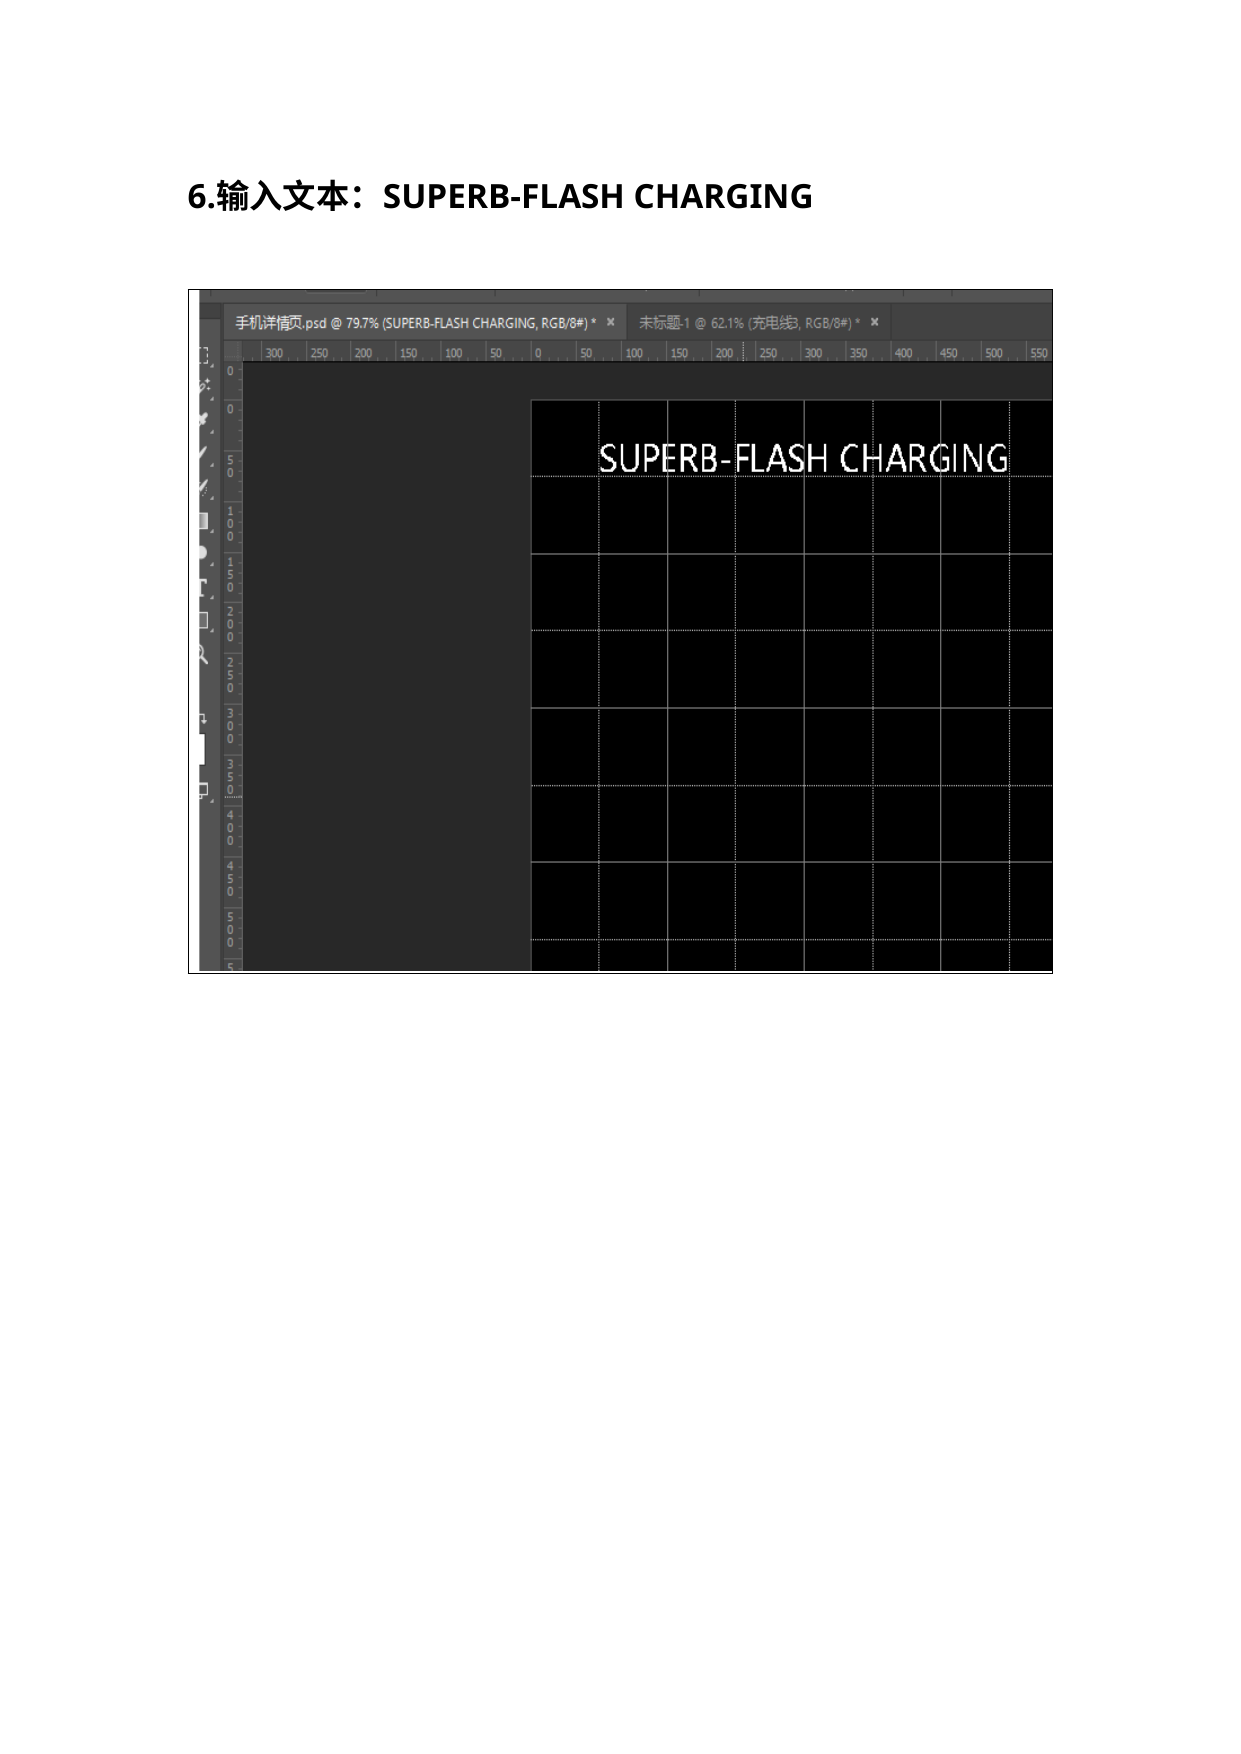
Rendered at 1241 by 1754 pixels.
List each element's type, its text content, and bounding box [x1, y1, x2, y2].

picture [199, 290, 1053, 971]
subtitle 6.输入文本：SUPERB-FLASH CHARGING [187, 162, 1053, 227]
table_header [189, 290, 1052, 973]
